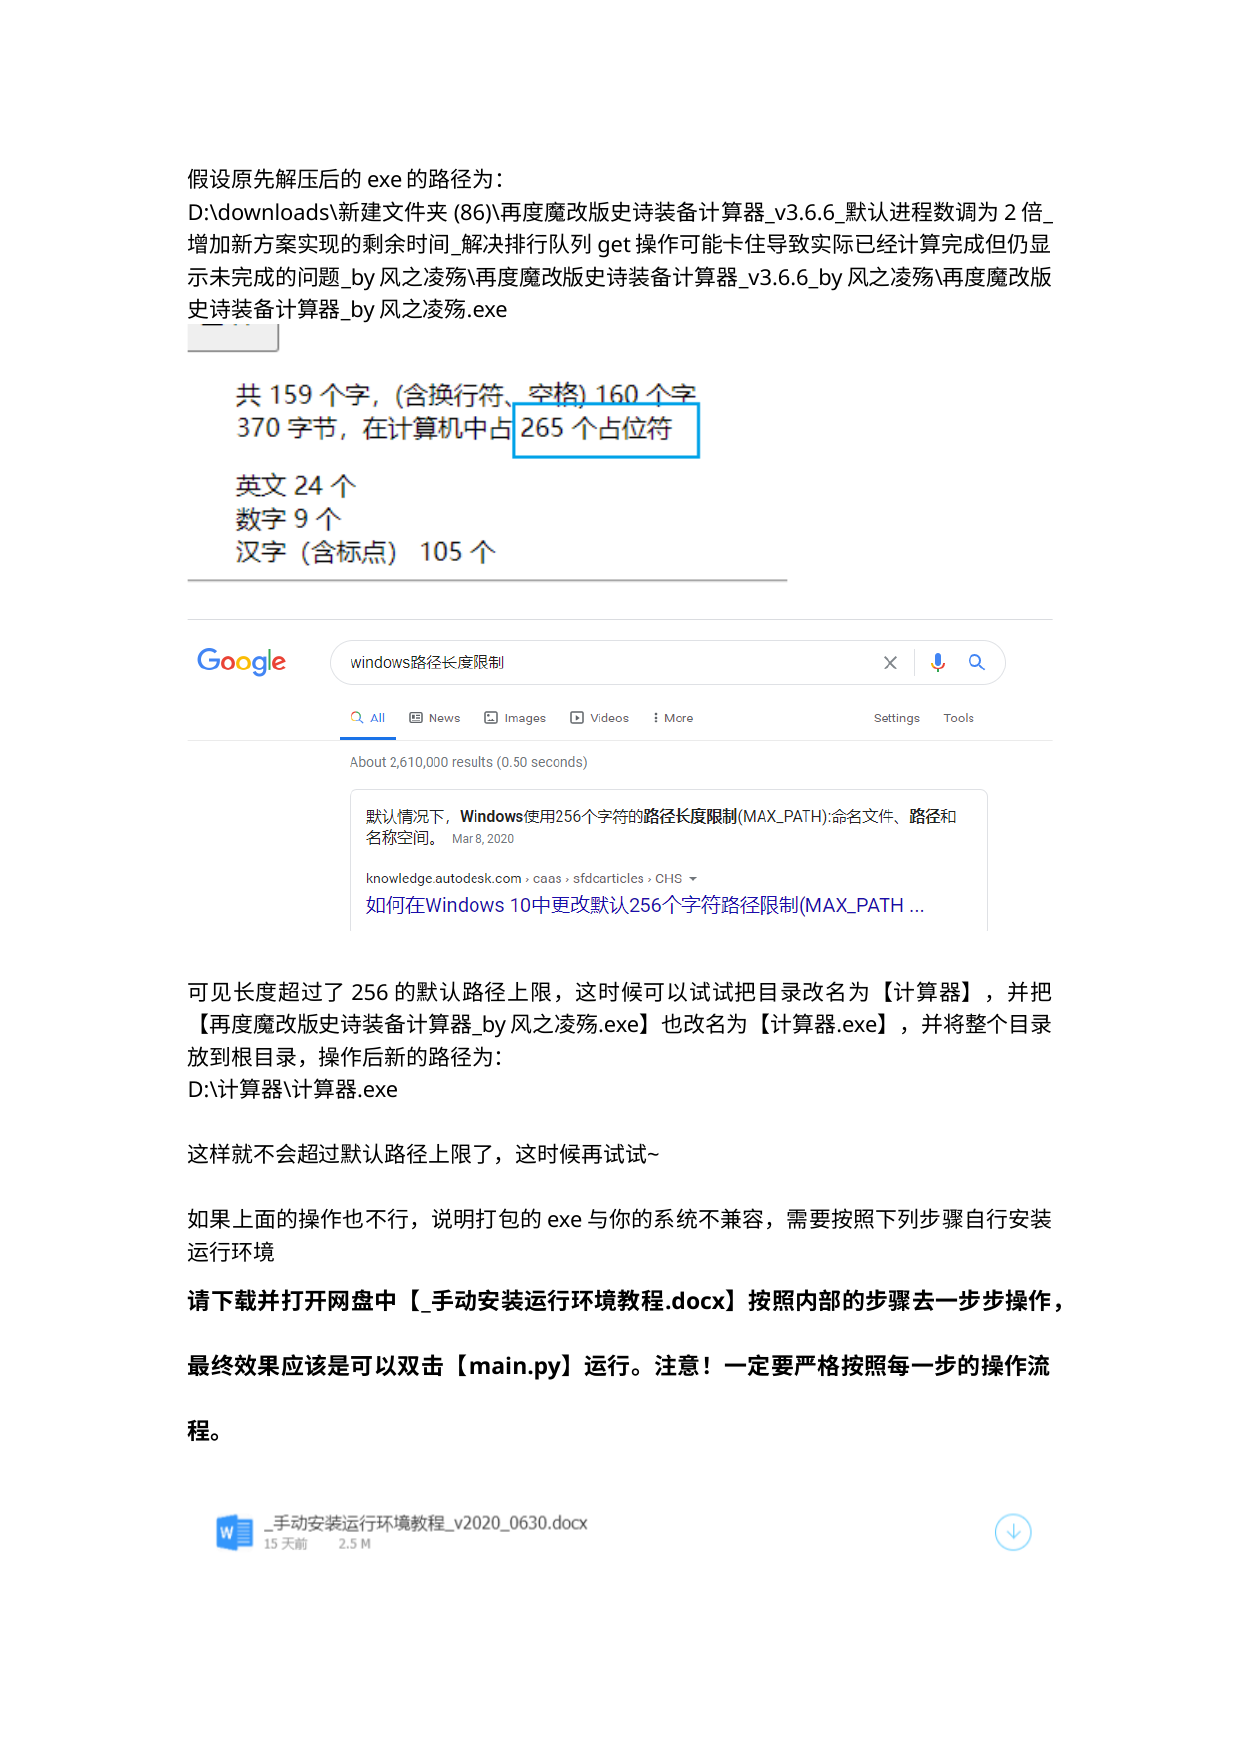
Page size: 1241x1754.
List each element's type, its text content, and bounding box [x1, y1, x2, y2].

picture [187, 617, 1053, 931]
text 这样就不会超过默认路径上限了，这时候再试试~ [187, 1137, 1053, 1169]
picture [187, 324, 788, 597]
text 可见长度超过了256的默认路径上限，这时候可以试试把目录改名为【计算器】，并把【再度魔改版史诗装备计算器_by风之凌殇.exe】也改名为【计算器.exe】，并将整个目录放到根目录，操作后新的路径为： [187, 974, 1053, 1072]
text 如果上面的操作也不行，说明打包的exe与你的系统不兼容，需要按照下列步骤自行安装运行环境 [187, 1202, 1053, 1267]
text D:\计算器\计算器.exe [187, 1072, 1053, 1104]
picture [187, 1494, 1053, 1577]
text D:\downloads\新建文件夹 (86)\再度魔改版史诗装备计算器_v3.6.6_默认进程数调为2倍_增加新方案实现的剩余时间_解决排行队列get操作可能卡住导致实际已经计算完成但仍显示未完成的问题_by风之凌殇\再度魔改版史诗装备计算器_v3.6.6_by风之凌殇\再度魔改版史诗装备计算器_by风之凌殇.exe [187, 194, 1053, 324]
text 假设原先解压后的exe的路径为： [187, 162, 1053, 194]
text 请下载并打开网盘中【_手动安装运行环境教程.docx】按照内部的步骤去一步步操作，最终效果应该是可以双击【main.py】运行。注意！一定要严格按照每一步的操作流程。 [187, 1267, 1053, 1462]
